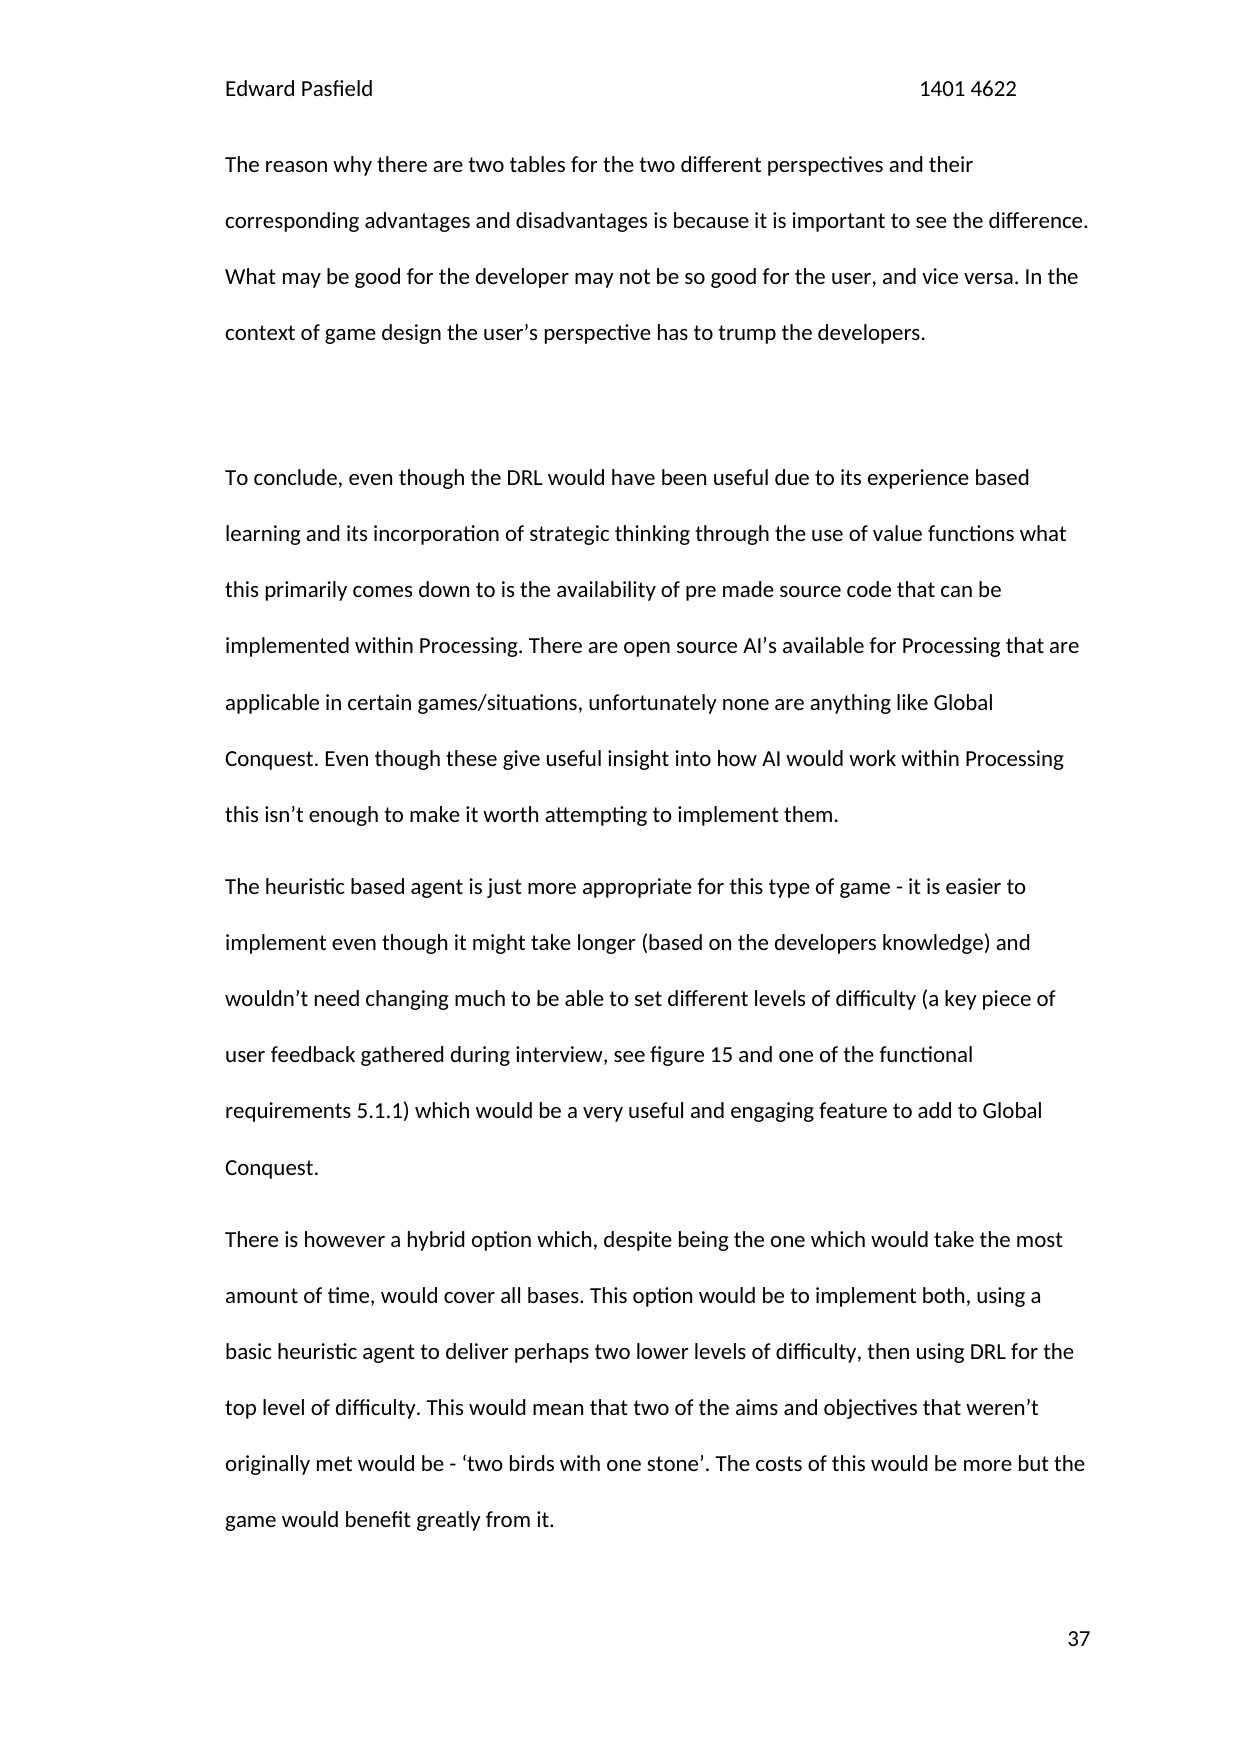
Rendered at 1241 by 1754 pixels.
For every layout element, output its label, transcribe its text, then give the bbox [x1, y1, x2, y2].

text There is however a hybrid option which, despite being the one which would take the most amount of time, would cover all bases. This option would be to implement both, using a basic heuristic agent to deliver perhaps two lower levels of difficulty, then using DRL for the top level of difficulty. This would mean that two of the aims and objectives that weren’t originally met would be - ‘two birds with one stone’. The costs of this would be more but the game would benefit greatly from it. [225, 1225, 1090, 1534]
text To conclude, even though the DRL would have been useful due to its experience based learning and its incorporation of strategic thinking through the use of value functions what this primarily comes down to is the availability of pre made source code that can be implemented within Processing. There are open source AI’s available for Processing that are applicable in certain games/situations, unfortunately none are anything like Global Conquest. Even though these give useful insight into how AI would work within Processing this isn’t enough to make it worth attempting to implement them. [225, 463, 1090, 828]
text The heuristic based agent is just more appropriate for this type of game - it is easier to implement even though it might take longer (based on the developers knowledge) and wouldn’t need changing much to be able to set different levels of difficulty (a key piece of user feedback gathered during interview, see figure 15 and one of the functional requirements 5.1.1) which would be a very useful and engaging feature to add to Global Conquest. [225, 872, 1090, 1181]
text The reason why there are two tables for the two different perspectives and their corresponding advantages and disadvantages is because it is important to see the difference. What may be good for the developer may not be so good for the user, and vice versa. In the context of game design the user’s perspective has to trump the developers. [225, 150, 1090, 346]
